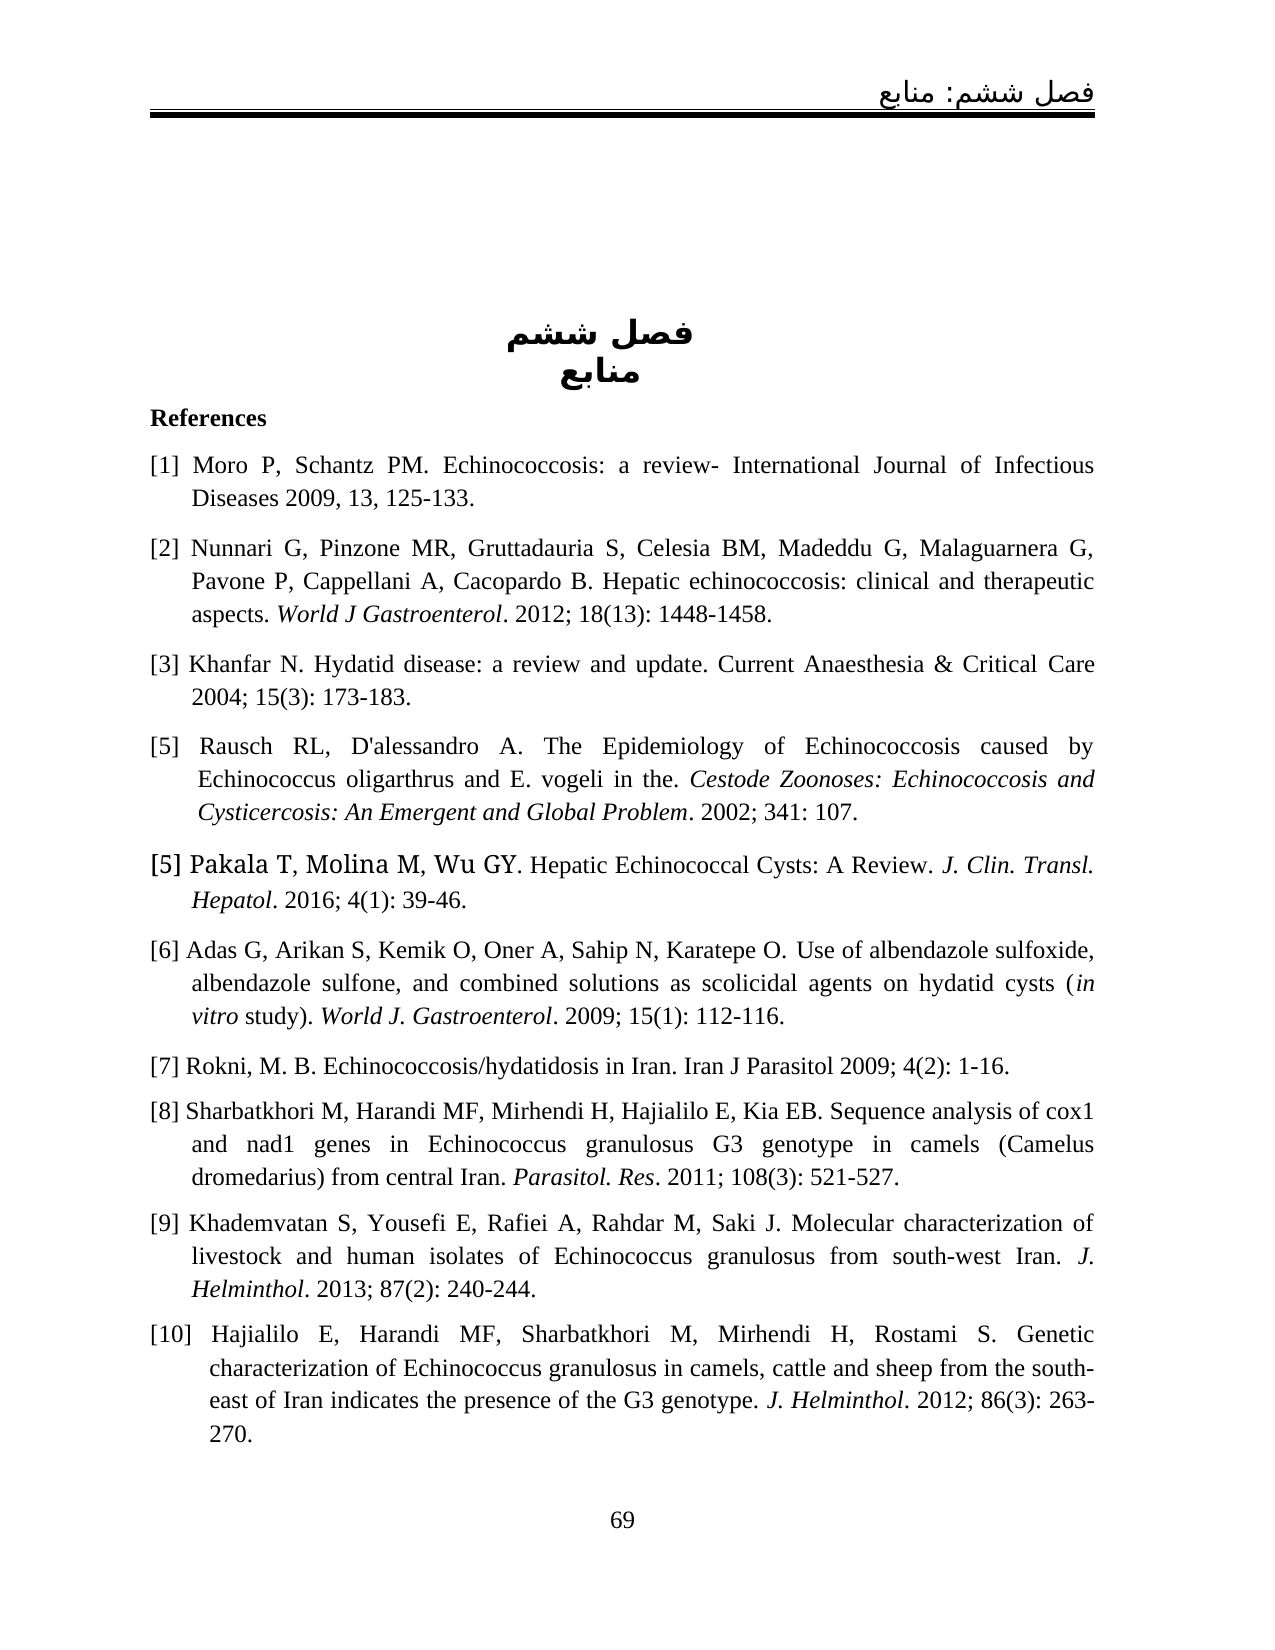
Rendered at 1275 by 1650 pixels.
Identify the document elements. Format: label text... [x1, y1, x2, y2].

text References [150, 403, 1095, 432]
text [3] Khanfar N. Hydatid disease: a review and update. Current Anaesthesia & Critical Care 2004; 15(3): 173-183. [150, 649, 1095, 711]
text [10] Hajialilo E, Harandi MF, Sharbatkhori M, Mirhendi H, Rostami S. Genetic characterization of Echinococcus granulosus in camels, cattle and sheep from the south-east of Iran indicates the presence of the G3 genotype. J. Helminthol. 2012; 86(3): 263-270. [150, 1319, 1095, 1447]
text [2] Nunnari G, Pinzone MR, Gruttadauria S, Celesia BM, Madeddu G, Malaguarnera G, Pavone P, Cappellani A, Cacopardo B. Hepatic echinococcosis: clinical and therapeutic aspects. World J Gastroenterol. 2012; 18(13): 1448-1458. [150, 533, 1095, 628]
text [9] Khademvatan S, Yousefi E, Rafiei A, Rahdar M, Saki J. Molecular characterization of livestock and human isolates of Echinococcus granulosus from south-west Iran. J. Helminthol. 2013; 87(2): 240-244. [150, 1208, 1095, 1303]
text [5] Pakala T, Molina M, Wu GY. Hepatic Echinococcal Cysts: A Review. J. Clin. Transl. Hepatol. 2016; 4(1): 39-46. [150, 847, 1095, 914]
text [6] Adas G, Arikan S, Kemik O, Oner A, Sahip N, Karatepe O. Use of albendazole sulfoxide, albendazole sulfone, and combined solutions as scolicidal agents on hydatid cysts (in vitro study). World J. Gastroenterol. 2009; 15(1): 112-116. [150, 935, 1095, 1030]
text [5] Rausch RL, D'alessandro A. The Epidemiology of Echinococcosis caused by Echinococcus oligarthrus and E. vogeli in the. Cestode Zoonoses: Echinococcosis and Cysticercosis: An Emergent and Global Problem. 2002; 341: 107. [150, 731, 1095, 826]
text [8] Sharbatkhori M, Harandi MF, Mirhendi H, Hajialilo E, Kia EB. Sequence analysis of cox1 and nad1 genes in Echinococcus granulosus G3 genotype in camels (Camelus dromedarius) from central Iran. Parasitol. Res. 2011; 108(3): 521-527. [150, 1096, 1095, 1191]
text [1] Moro P, Schantz PM. Echinococcosis: a review- International Journal of Infectious Diseases 2009, 13, 125-133. [150, 450, 1095, 512]
text [7] Rokni, M. B. Echinococcosis/hydatidosis in Iran. Iran J Parasitol 2009; 4(2): 1-16. [150, 1051, 1095, 1080]
subtitle فصل ششم منابع [150, 313, 1095, 391]
